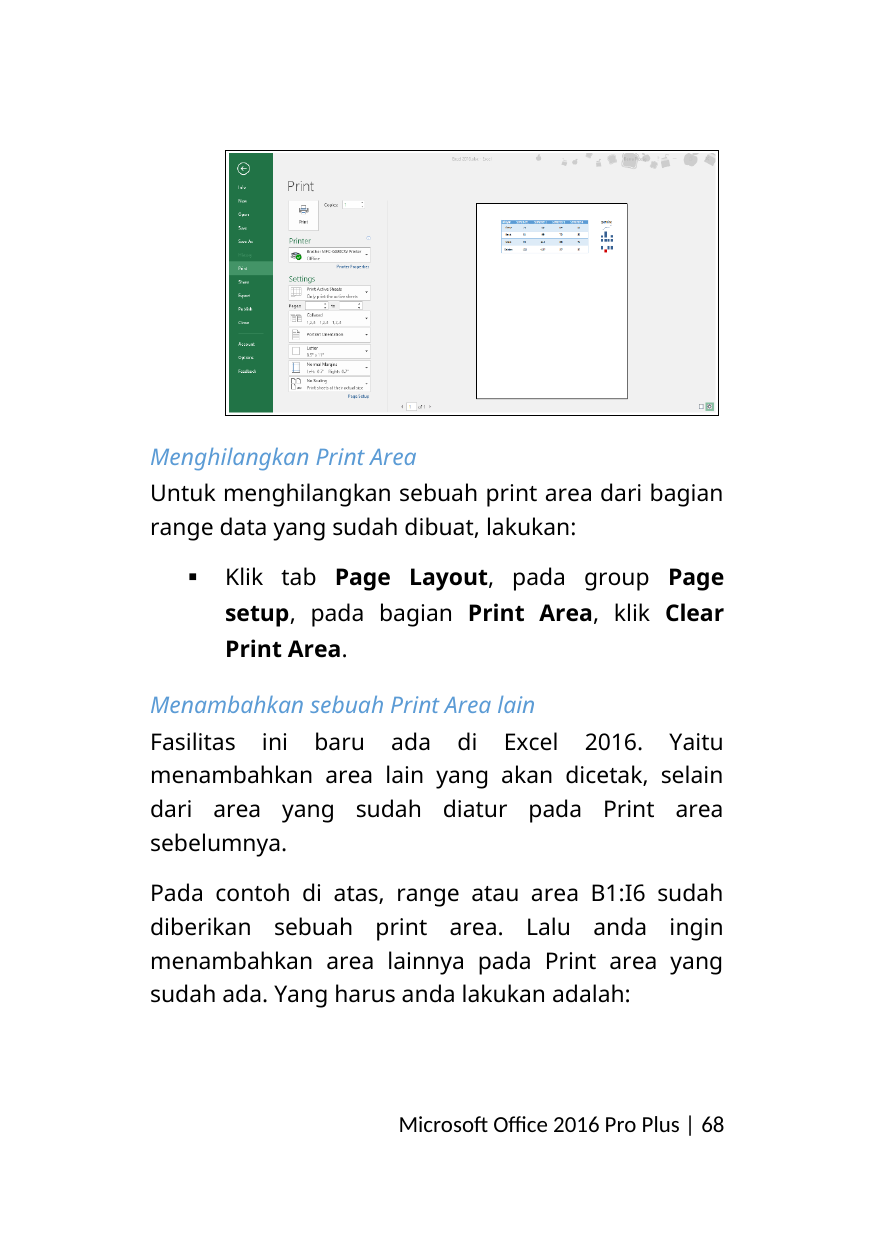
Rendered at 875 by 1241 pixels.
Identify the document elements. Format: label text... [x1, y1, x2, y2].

text Untuk menghilangkan sebuah print area dari bagian range data yang sudah dibuat, lakukan: [150, 477, 724, 542]
text Menghilangkan Print Area [150, 441, 724, 472]
text Menambahkan sebuah Print Area lain [150, 689, 724, 721]
list Klik tab Page Layout, pada group Page setup, pada bagian Print Area, klik Clear Print Area. [187, 561, 724, 664]
text Fasilitas ini baru ada di Excel 2016. Yaitu menambahkan area lain yang akan dicetak, selain dari area yang sudah diatur pada Print area sebelumnya. [150, 725, 724, 858]
picture [226, 151, 718, 415]
text Pada contoh di atas, range atau area B1:I6 sudah diberikan sebuah print area. Lalu anda ingin menambahkan area lainnya pada Print area yang sudah ada. Yang harus anda lakukan adalah: [150, 877, 724, 1009]
